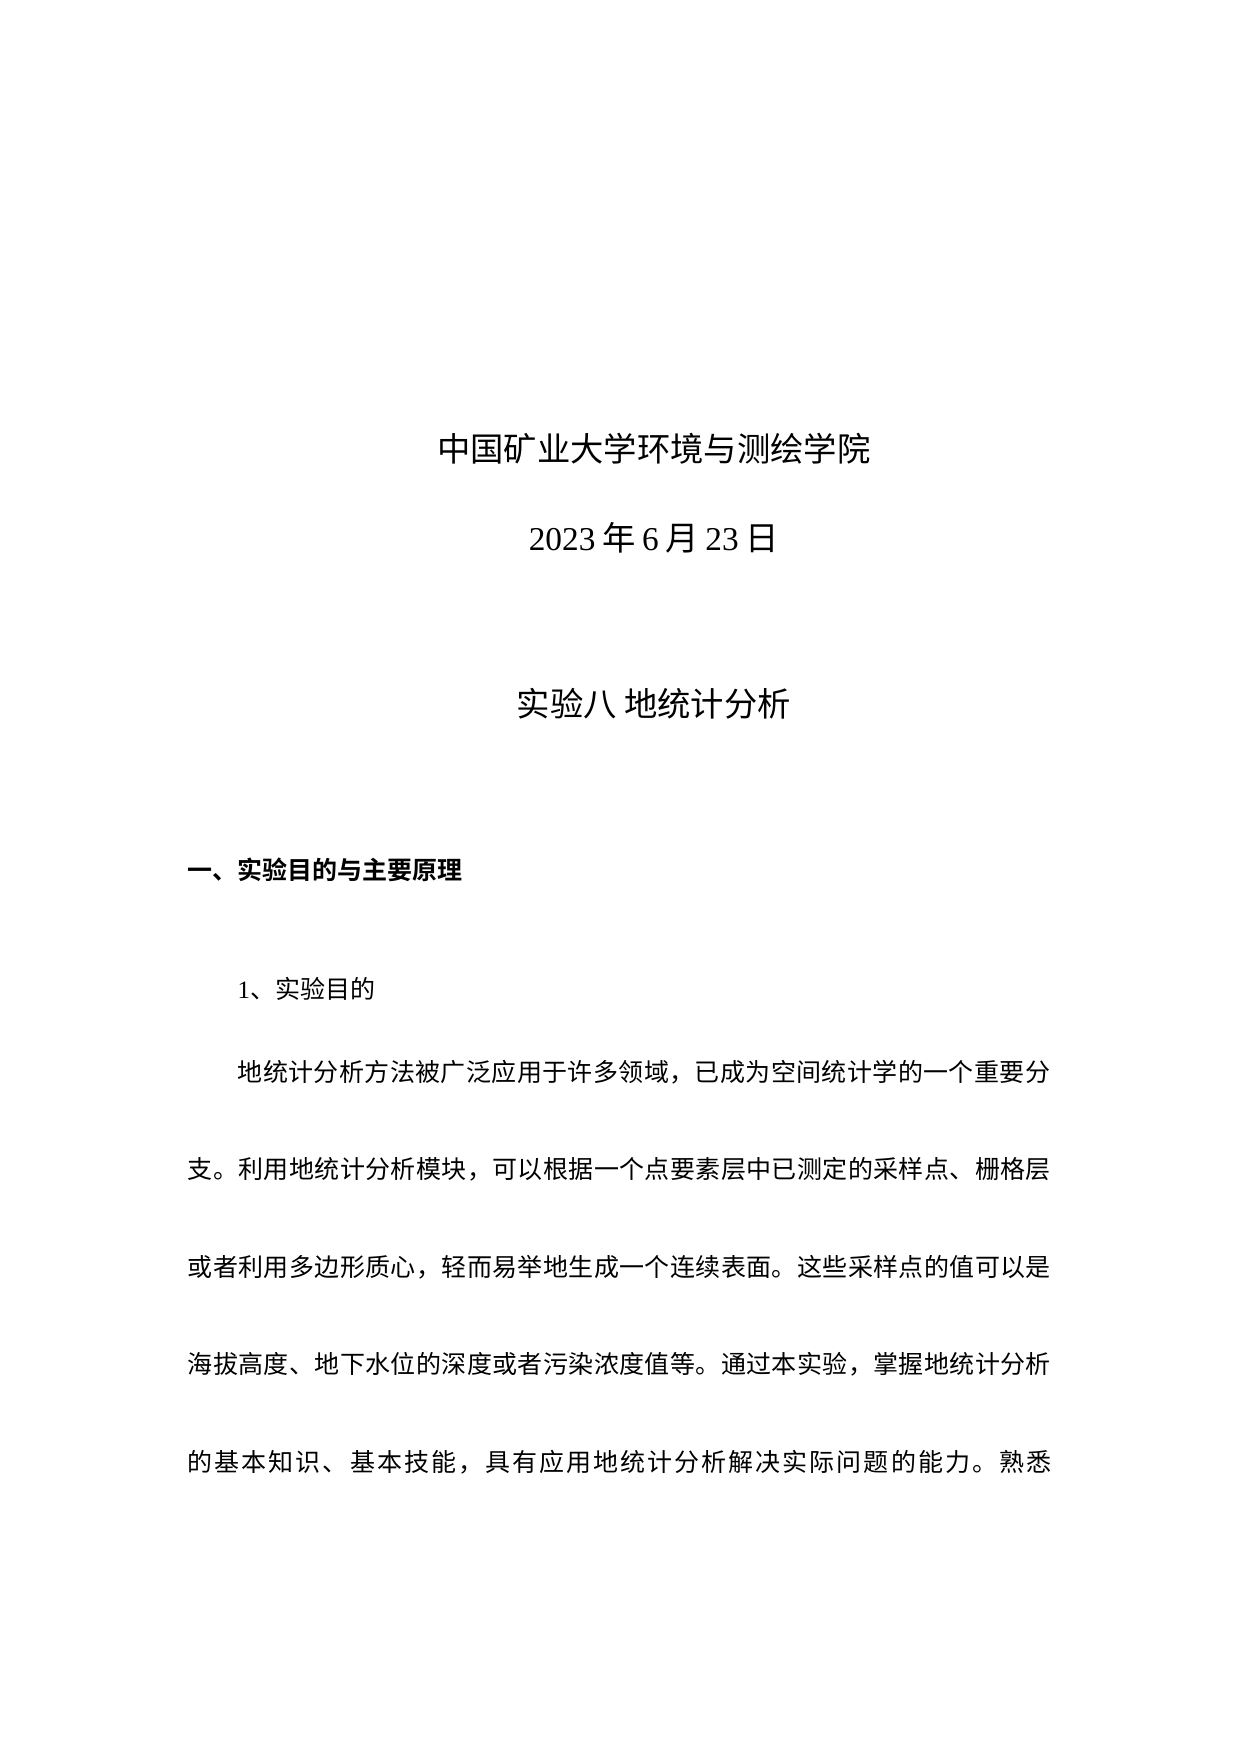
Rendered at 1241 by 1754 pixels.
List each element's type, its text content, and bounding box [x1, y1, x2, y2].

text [187, 1038, 1053, 1493]
text 中国矿业大学环境与测绘学院 [187, 414, 1053, 479]
subtitle 实验八 地统计分析 [187, 669, 1053, 734]
subtitle 一、实验目的与主要原理 [187, 836, 1053, 901]
text 2023年6月23日 [187, 503, 1053, 617]
text 1、实验目的 [187, 955, 1053, 1020]
